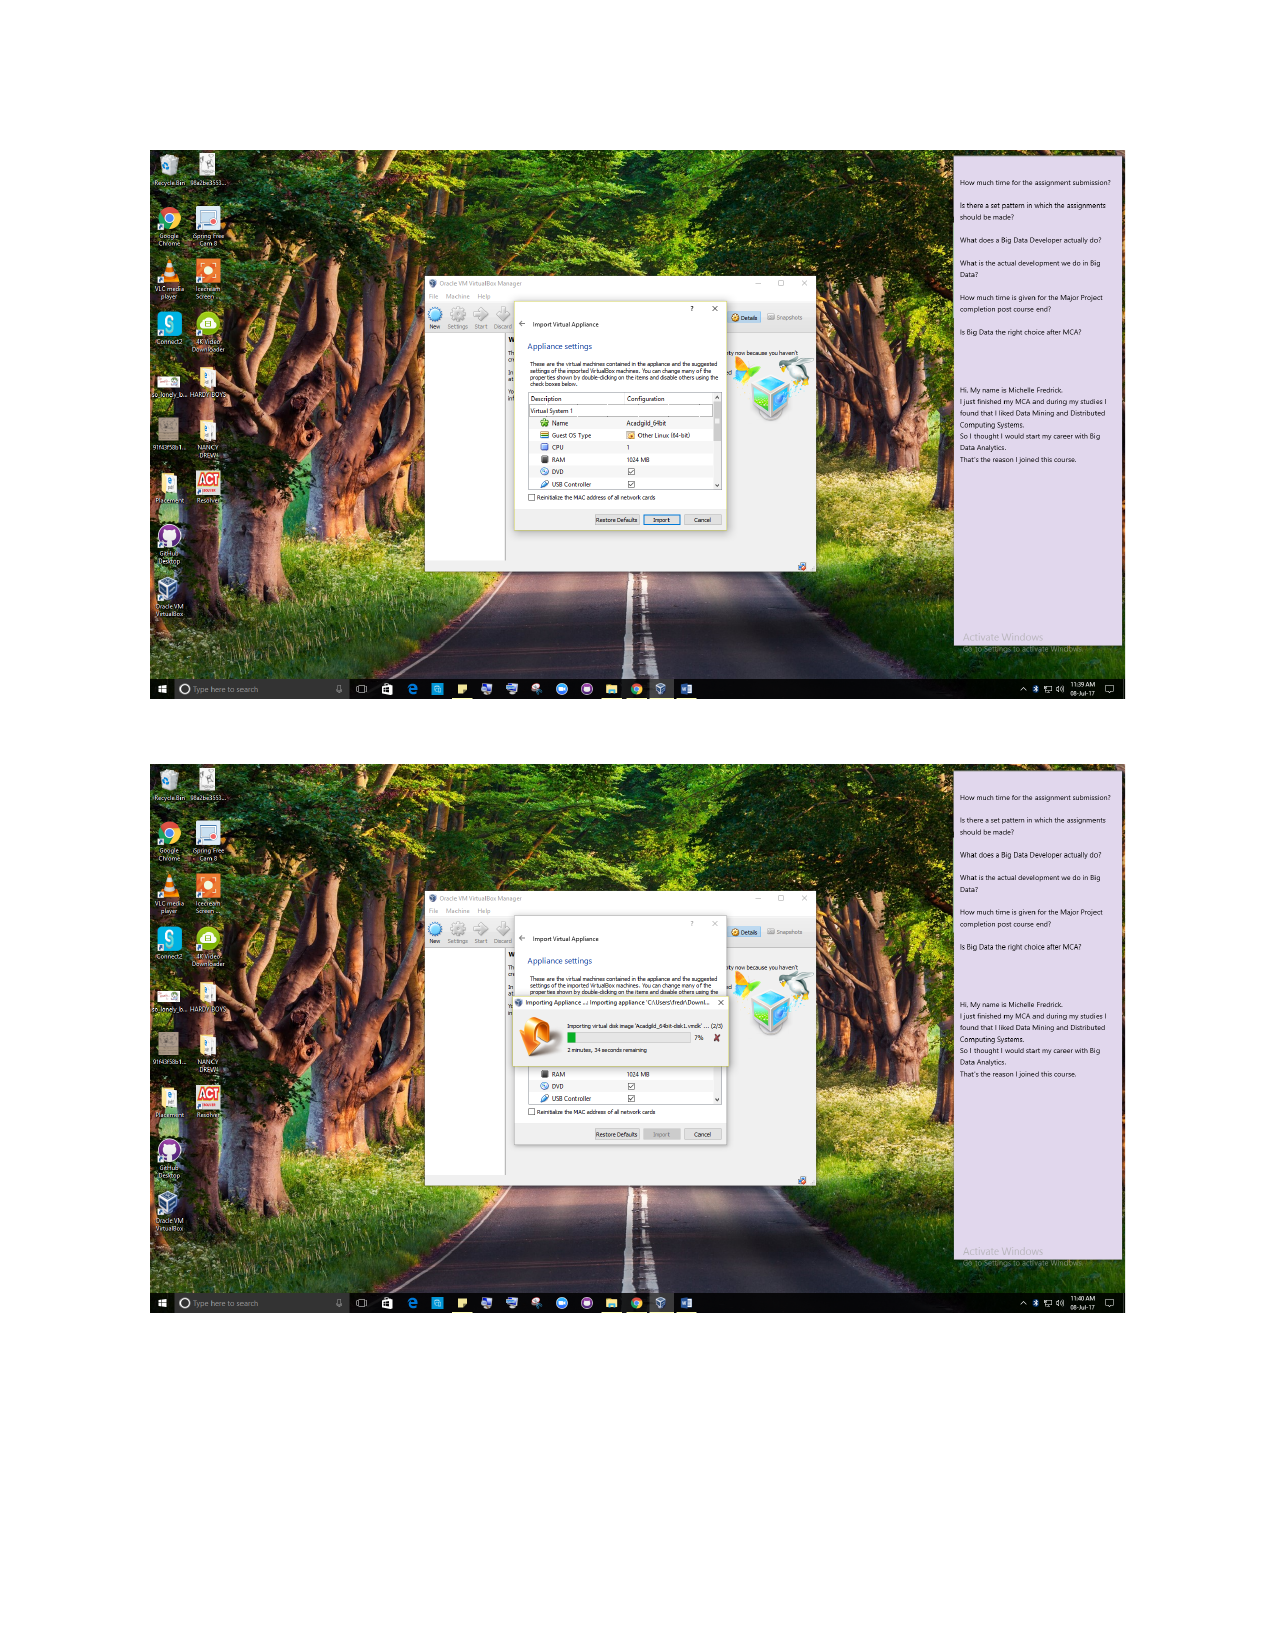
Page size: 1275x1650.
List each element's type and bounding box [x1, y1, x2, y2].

picture [150, 150, 1125, 699]
picture [150, 764, 1125, 1313]
